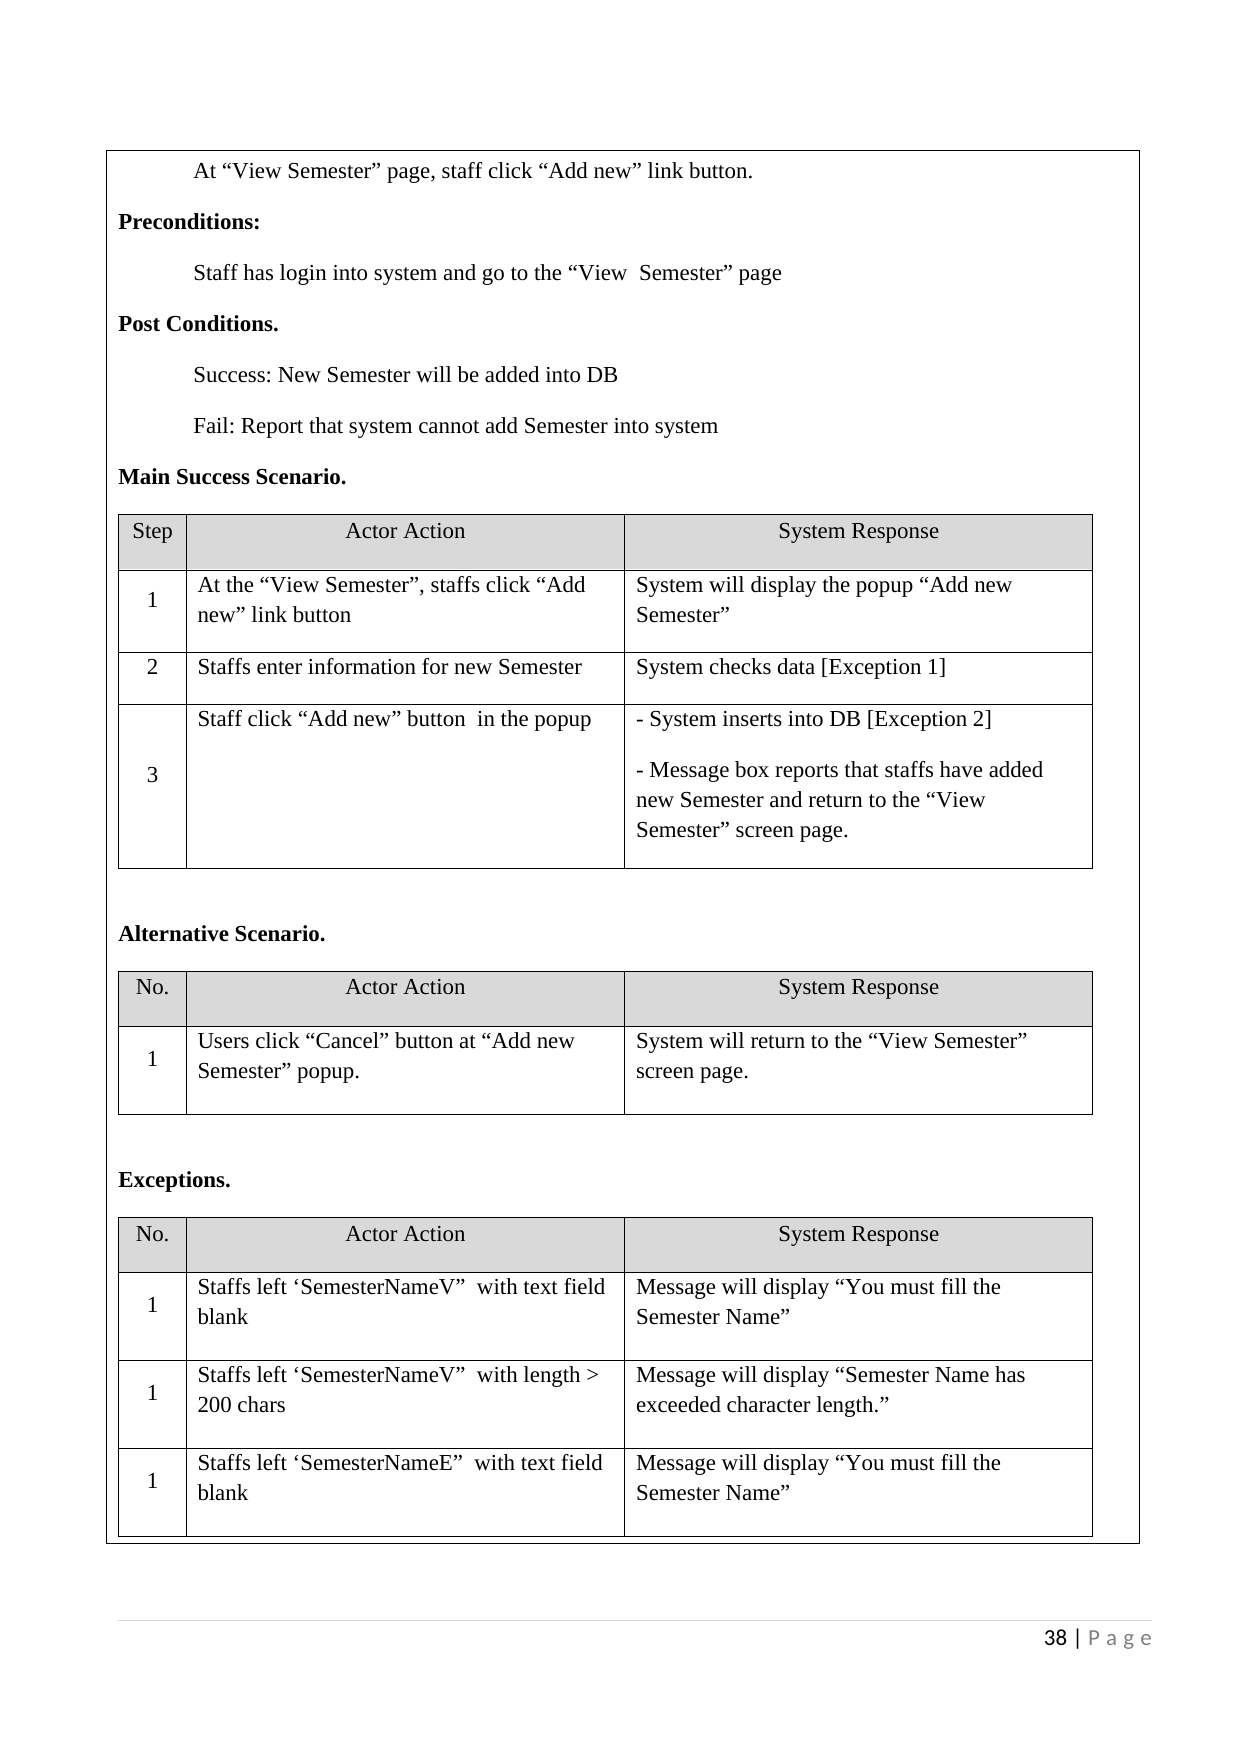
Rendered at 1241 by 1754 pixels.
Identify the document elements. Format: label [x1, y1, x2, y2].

table_cell [107, 151, 1139, 1543]
